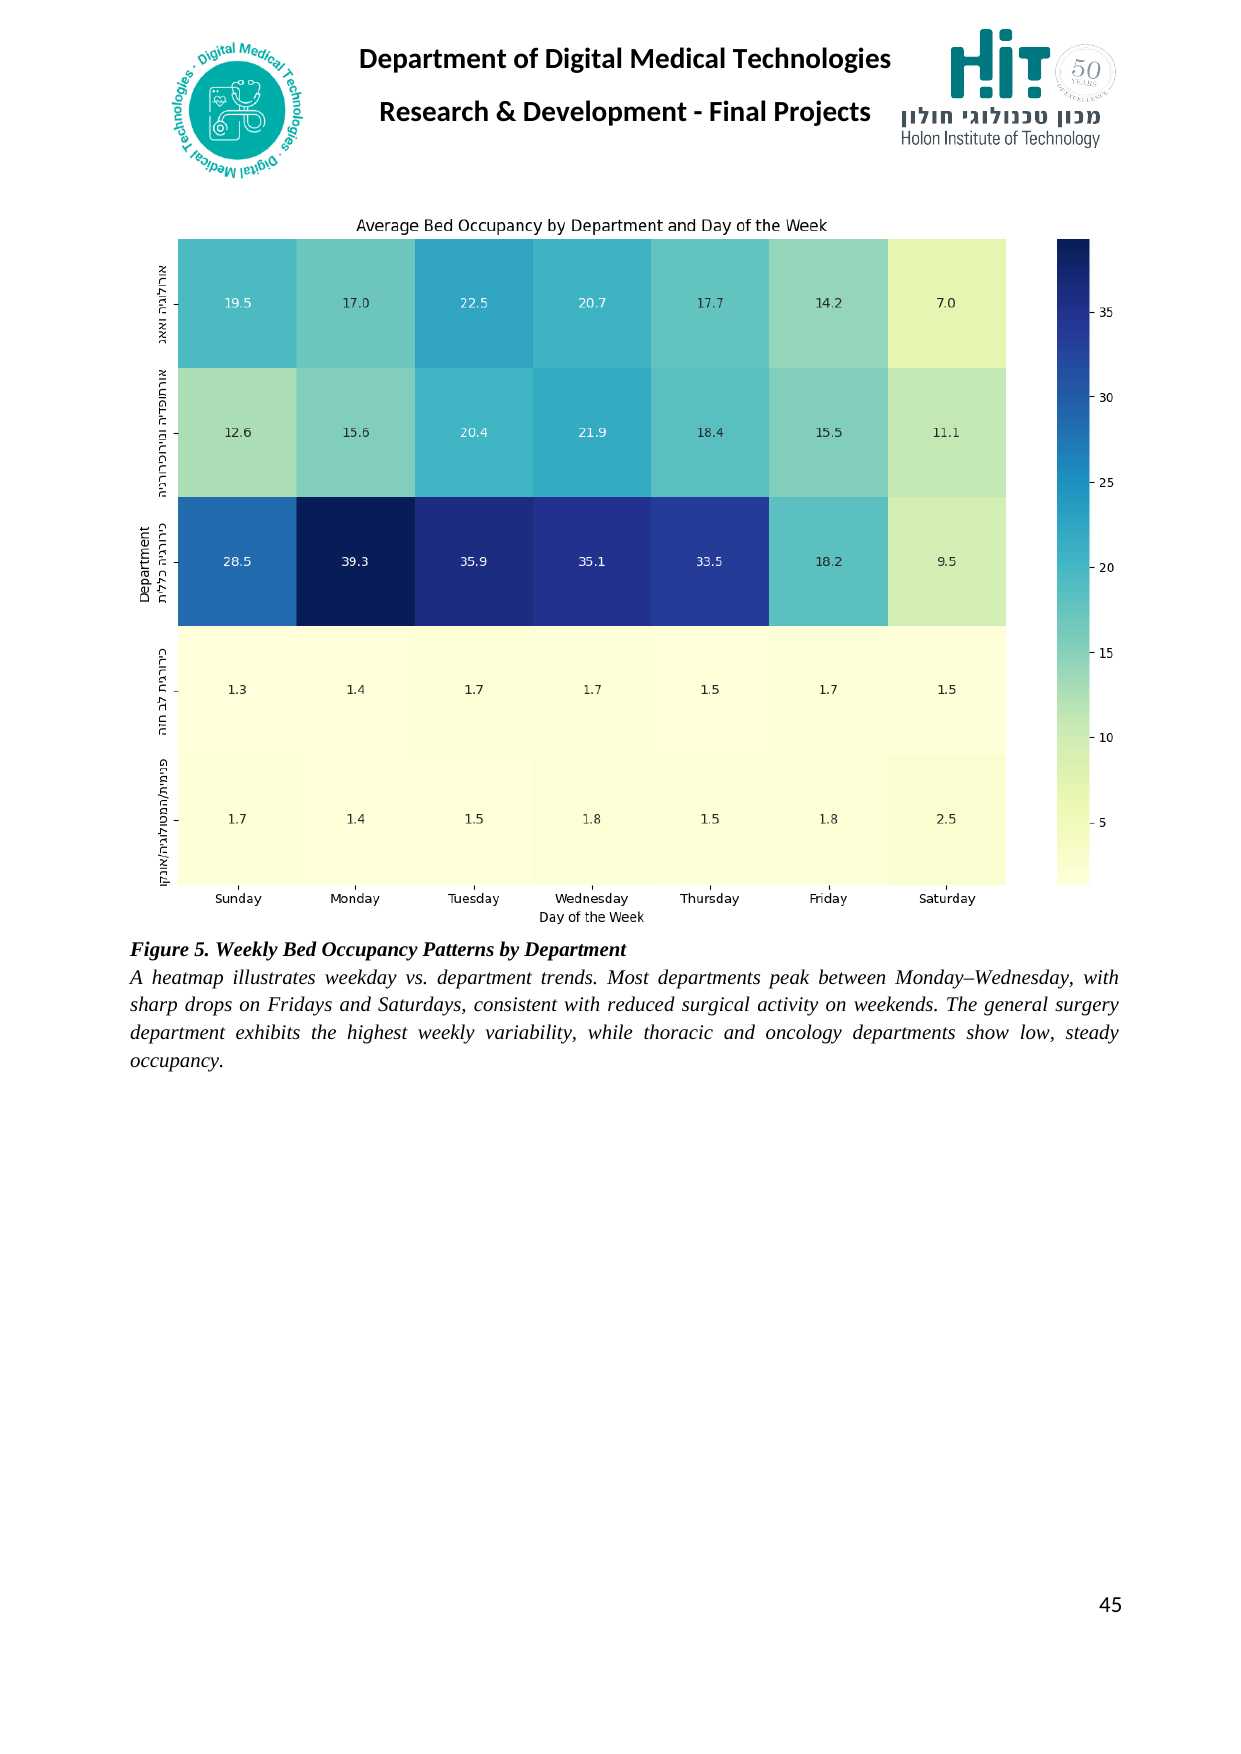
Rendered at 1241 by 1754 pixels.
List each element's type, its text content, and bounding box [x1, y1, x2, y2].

picture [897, 26, 1123, 152]
text Figure 5. Weekly Bed Occupancy Patterns by Department [130, 937, 1122, 961]
picture [167, 34, 311, 185]
text A heatmap illustrates weekday vs. department trends. Most departments peak between Monday–Wednesday, with sharp drops on Fridays and Saturdays, consistent with reduced surgical activity on weekends. The general surgery department exhibits the highest weekly variability, while thoracic and oncology departments show low, steady occupancy. [130, 965, 1122, 1072]
picture [129, 209, 1123, 933]
